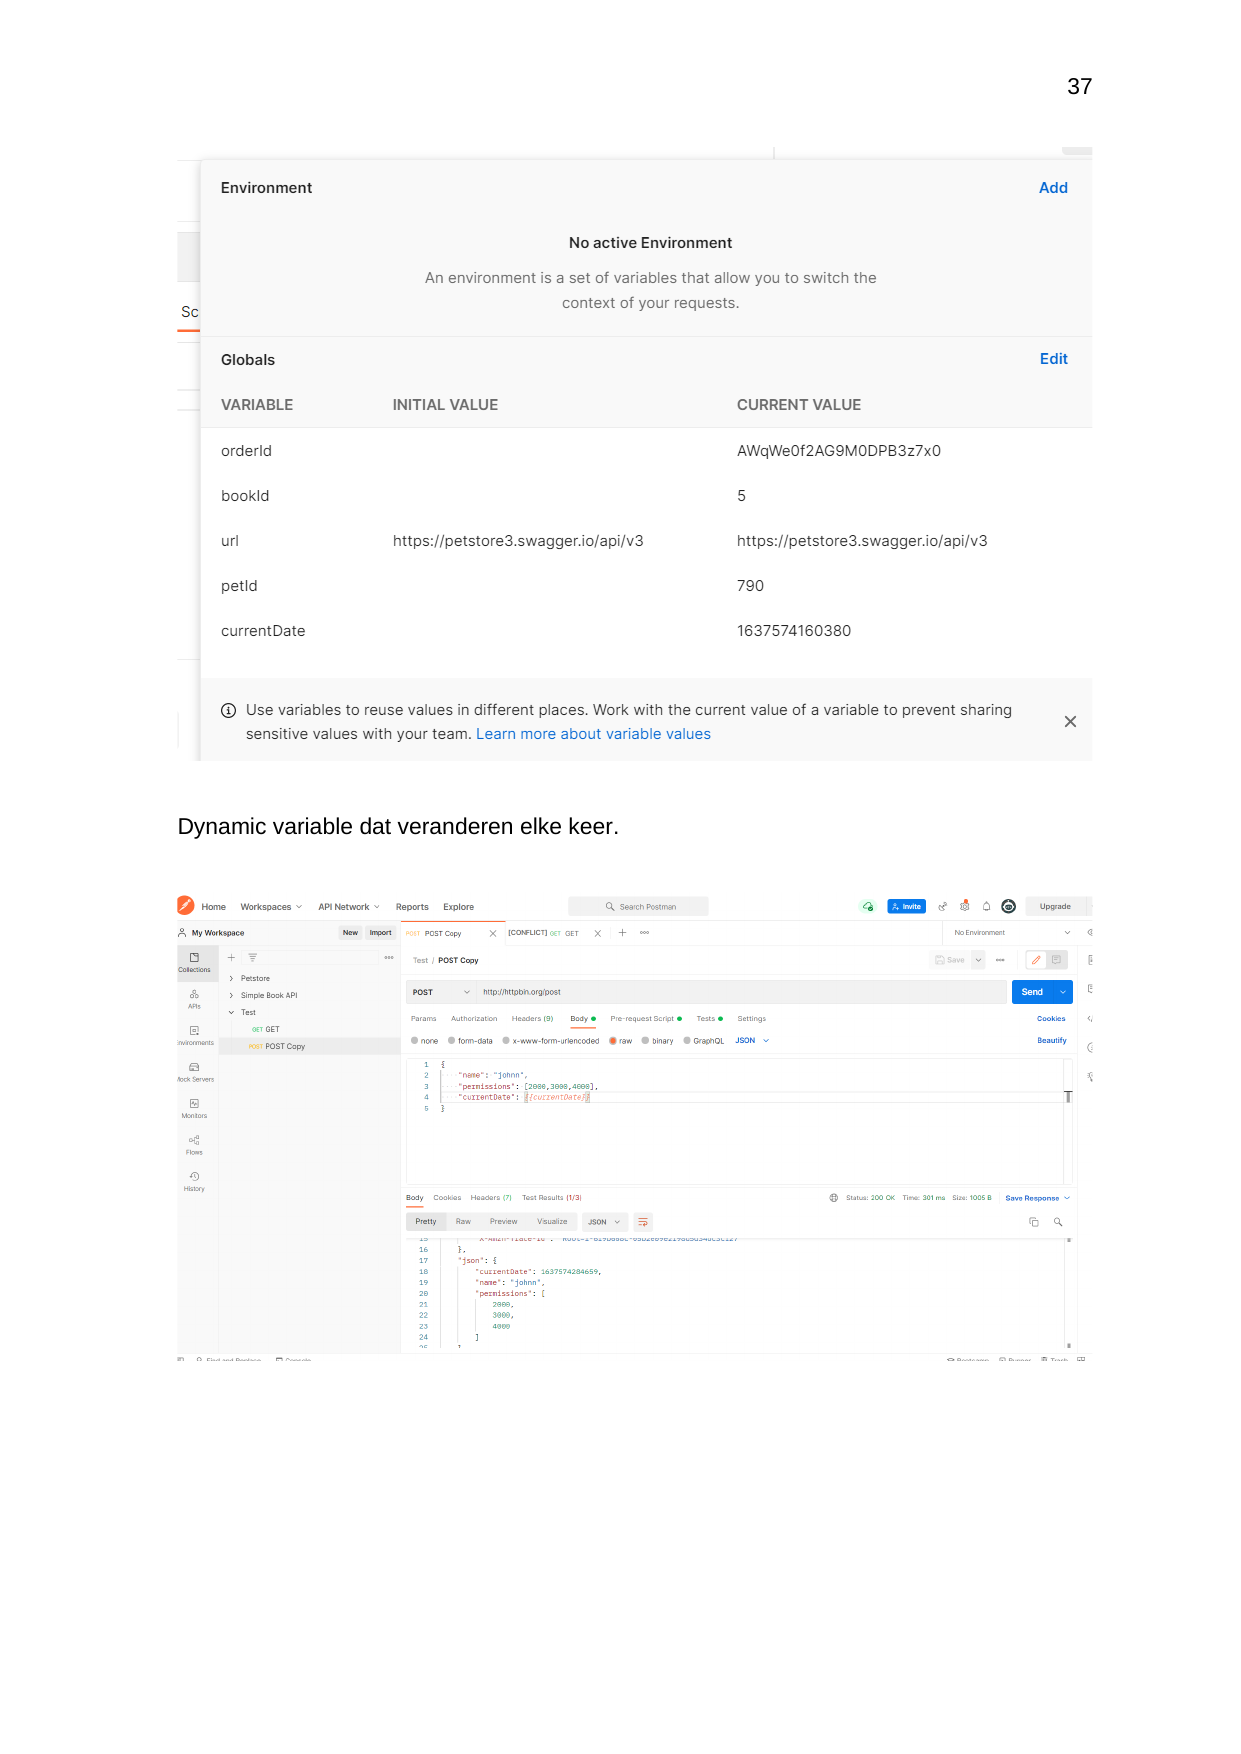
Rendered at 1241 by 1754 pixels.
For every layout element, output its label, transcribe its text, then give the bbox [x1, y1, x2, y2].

text Dynamic variable dat veranderen elke keer. [177, 813, 1092, 839]
picture [177, 147, 1093, 761]
picture [177, 892, 1093, 1361]
